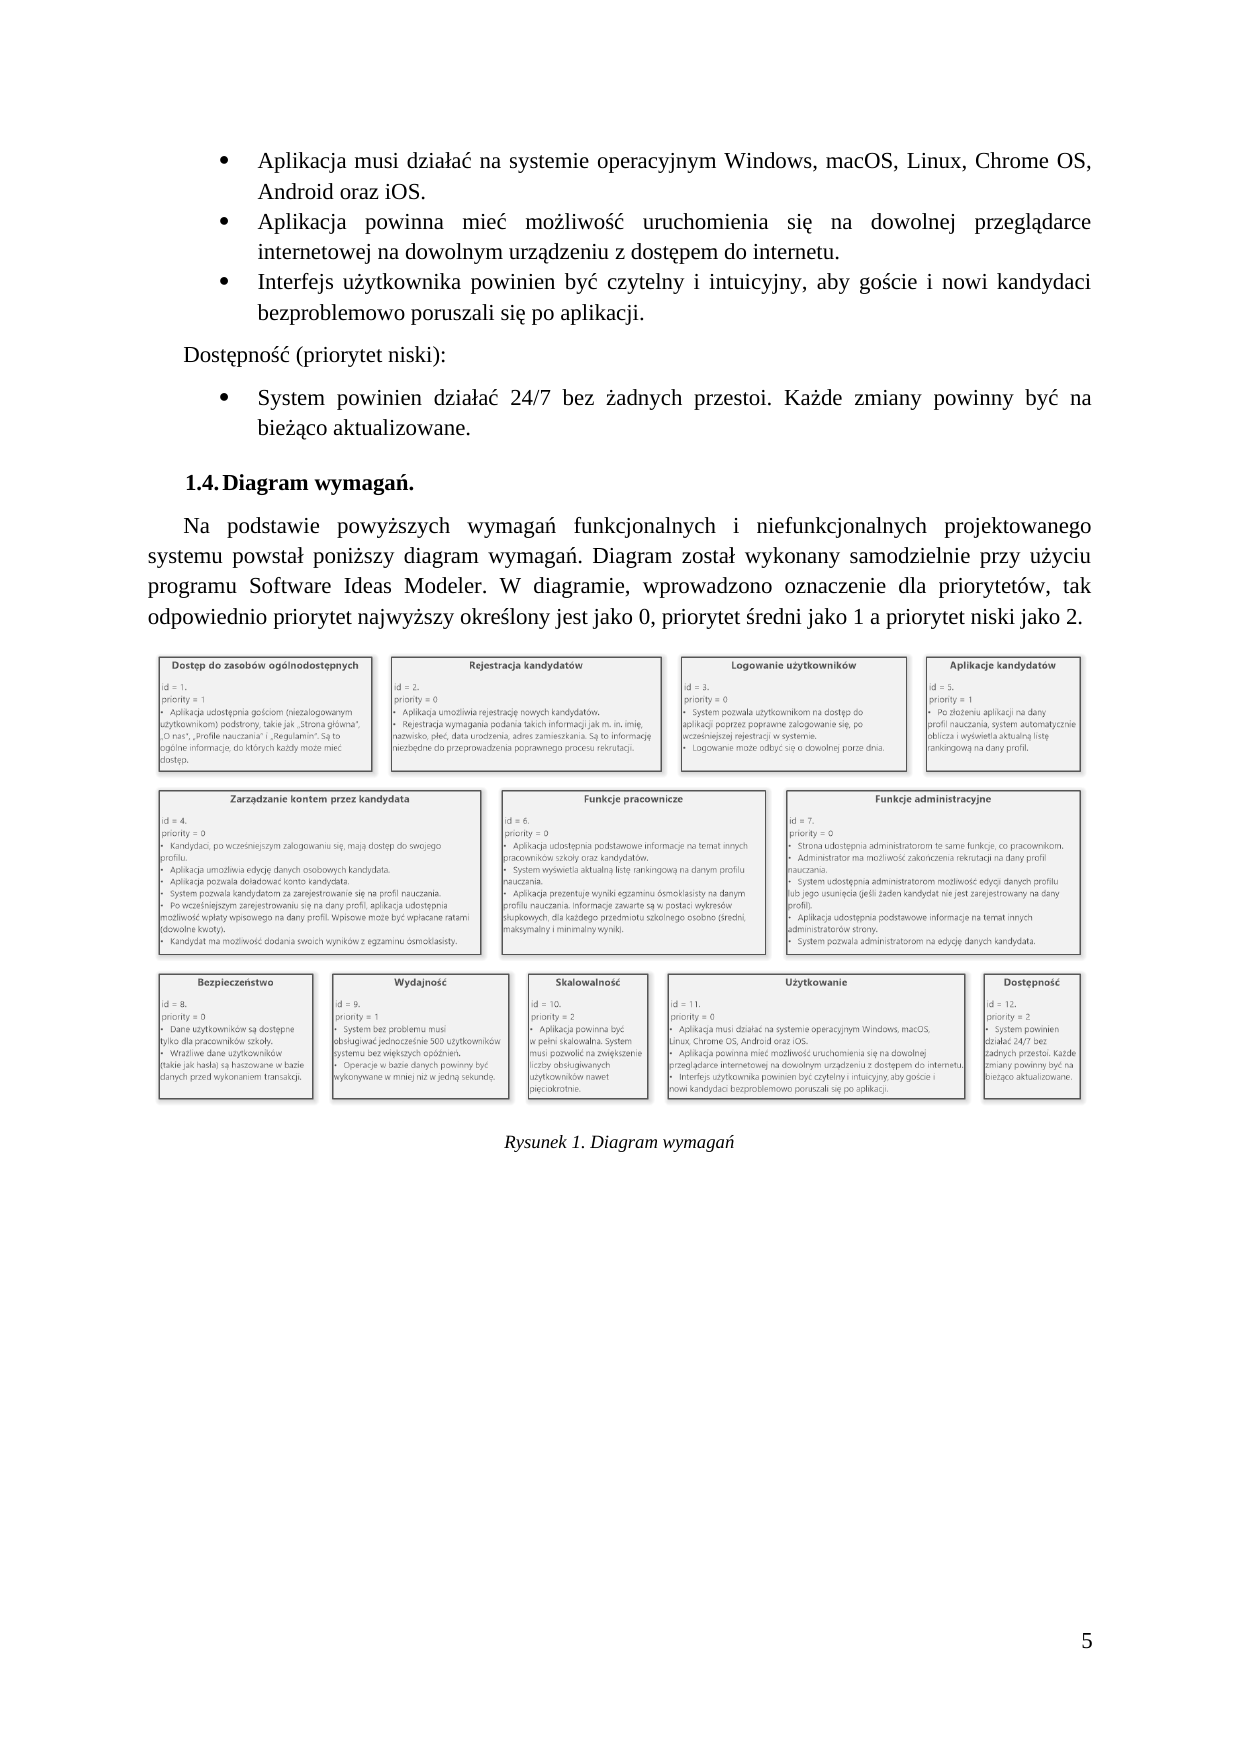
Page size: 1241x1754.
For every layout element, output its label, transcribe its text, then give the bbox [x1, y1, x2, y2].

text Na podstawie powyższych wymagań funkcjonalnych i niefunkcjonalnych projektowanego systemu powstał poniższy diagram wymagań. Diagram został wykonany samodzielnie przy użyciu programu Software Ideas Modeler. W diagramie, wprowadzono oznaczenie dla priorytetów, tak odpowiednio priorytet najwyższy określony jest jako 0, priorytet średni jako 1 a priorytet niski jako 2. [148, 512, 1093, 629]
list Diagram wymagań. [185, 469, 1093, 496]
list Aplikacja musi działać na systemie operacyjnym Windows, macOS, Linux, Chrome OS, Android oraz iOS. [220, 148, 1093, 204]
list Aplikacja powinna mieć możliwość uruchomienia się na dowolnej przeglądarce internetowej na dowolnym urządzeniu z dostępem do internetu. [220, 208, 1093, 264]
picture [147, 645, 1093, 1115]
list System powinien działać 24/7 bez żadnych przestoi. Każde zmiany powinny być na bieżąco aktualizowane. [220, 384, 1093, 441]
text Rysunek . Diagram wymagań [148, 1131, 1093, 1153]
list Interfejs użytkownika powinien być czytelny i intuicyjny, aby goście i nowi kandydaci bezproblemowo poruszali się po aplikacji. [220, 268, 1093, 325]
text Dostępność (priorytet niski): [148, 341, 1093, 368]
